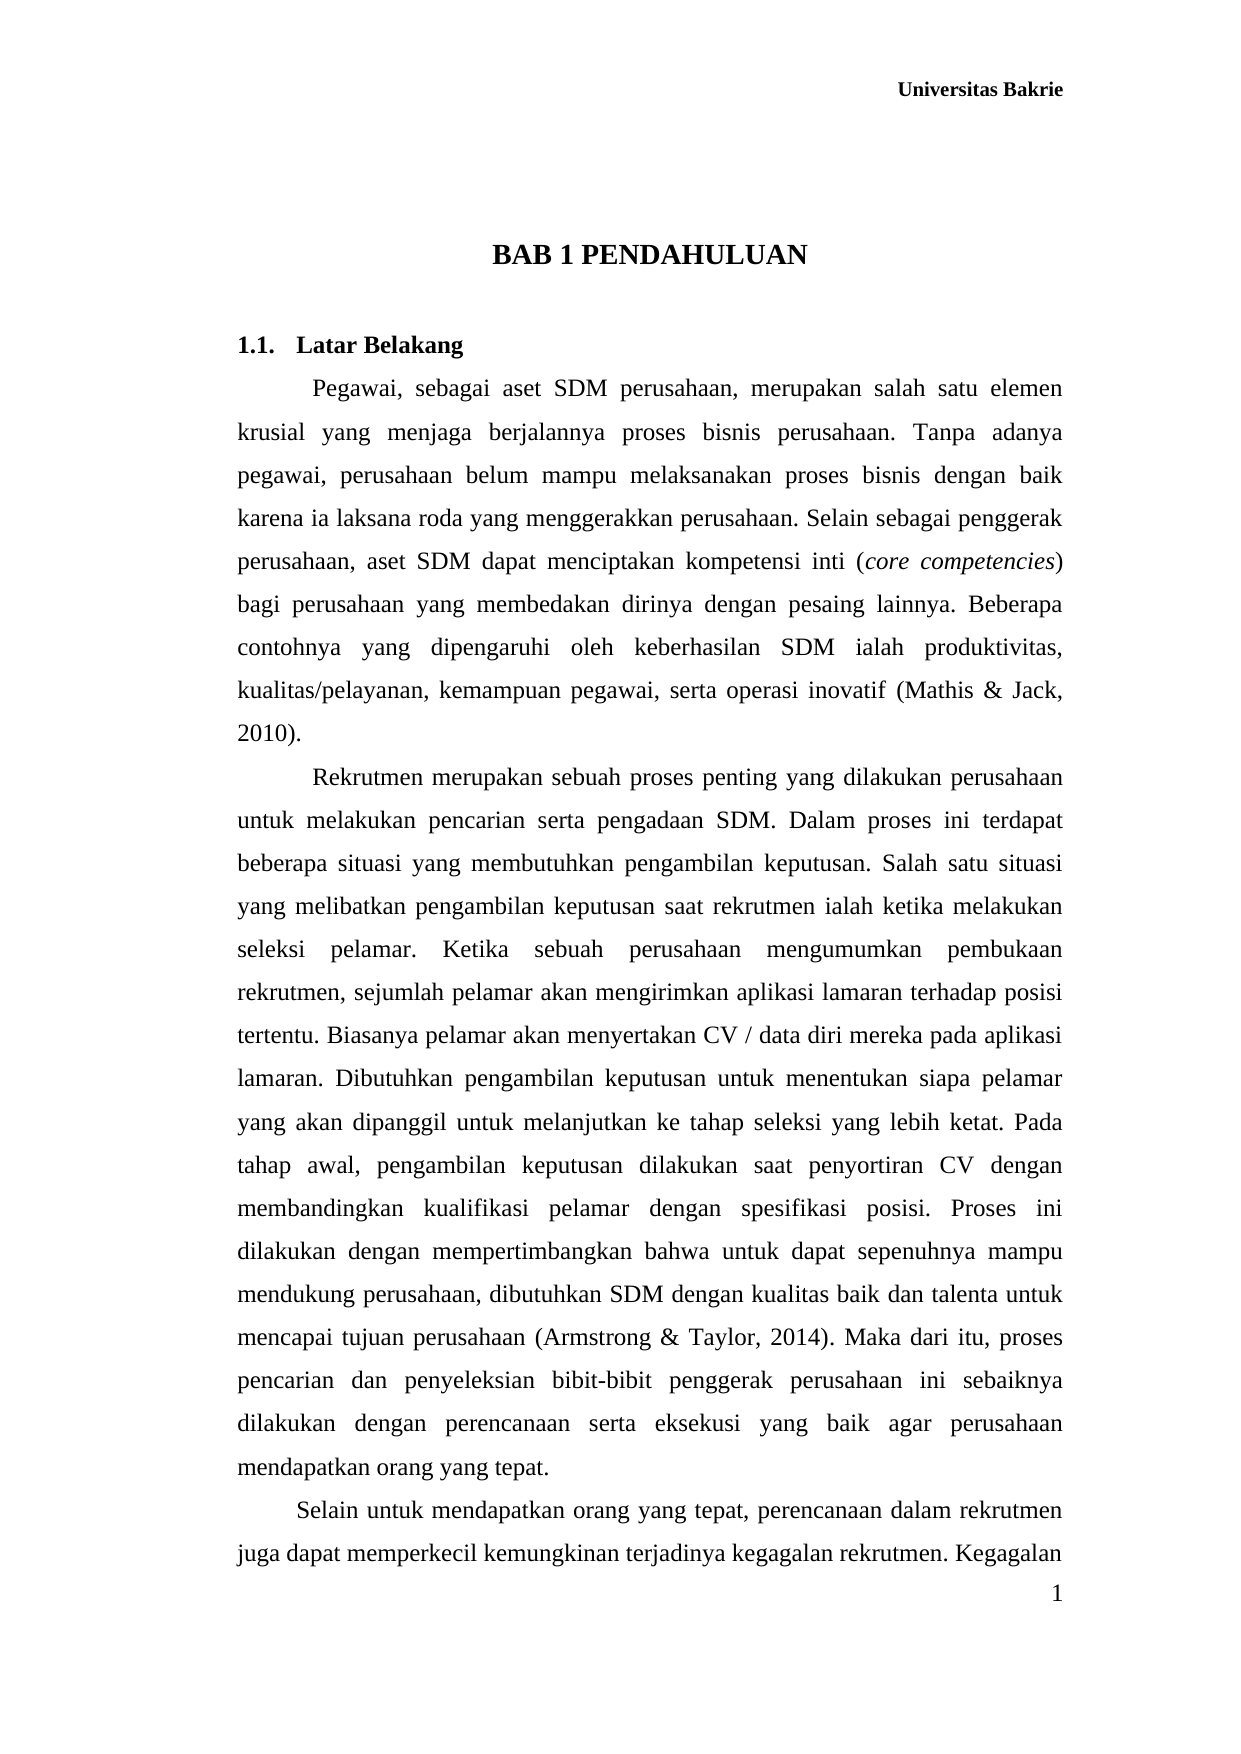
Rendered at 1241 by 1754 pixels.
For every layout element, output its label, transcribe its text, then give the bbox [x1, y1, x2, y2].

subtitle Latar Belakang [237, 330, 1063, 359]
text Rekrutmen merupakan sebuah proses penting yang dilakukan perusahaan untuk melakukan pencarian serta pengadaan SDM. Dalam proses ini terdapat beberapa situasi yang membutuhkan pengambilan keputusan. Salah satu situasi yang melibatkan pengambilan keputusan saat rekrutmen ialah ketika melakukan seleksi pelamar. Ketika sebuah perusahaan mengumumkan pembukaan rekrutmen, sejumlah pelamar akan mengirimkan aplikasi lamaran terhadap posisi tertentu. Biasanya pelamar akan menyertakan CV / data diri mereka pada aplikasi lamaran. Dibutuhkan pengambilan keputusan untuk menentukan siapa pelamar yang akan dipanggil untuk melanjutkan ke tahap seleksi yang lebih ketat. Pada tahap awal, pengambilan keputusan dilakukan saat penyortiran CV dengan membandingkan kualifikasi pelamar dengan spesifikasi posisi. Proses ini dilakukan dengan mempertimbangkan bahwa untuk dapat sepenuhnya mampu mendukung perusahaan, dibutuhkan SDM dengan kualitas baik dan talenta untuk mencapai tujuan perusahaan. Maka dari itu, proses pencarian dan penyeleksian bibit-bibit penggerak perusahaan ini sebaiknya dilakukan dengan perencanaan serta eksekusi yang baik agar perusahaan mendapatkan orang yang tepat. [237, 762, 1063, 1480]
text Pegawai, sebagai aset SDM perusahaan, merupakan salah satu elemen krusial yang menjaga berjalannya proses bisnis perusahaan. Tanpa adanya pegawai, perusahaan belum mampu melaksanakan proses bisnis dengan baik karena ia laksana roda yang menggerakkan perusahaan. Selain sebagai penggerak perusahaan, aset SDM dapat menciptakan kompetensi inti (core competencies) bagi perusahaan yang membedakan dirinya dengan pesaing lainnya. Beberapa contohnya yang dipengaruhi oleh keberhasilan SDM ialah produktivitas, kualitas/pelayanan, kemampuan pegawai, serta operasi inovatif . [237, 373, 1063, 747]
text Selain untuk mendapatkan orang yang tepat, perencanaan dalam rekrutmen juga dapat memperkecil kemungkinan terjadinya kegagalan rekrutmen. Kegagalan [237, 1495, 1063, 1567]
subtitle BAB 1 PENDAHULUAN [237, 237, 1063, 271]
